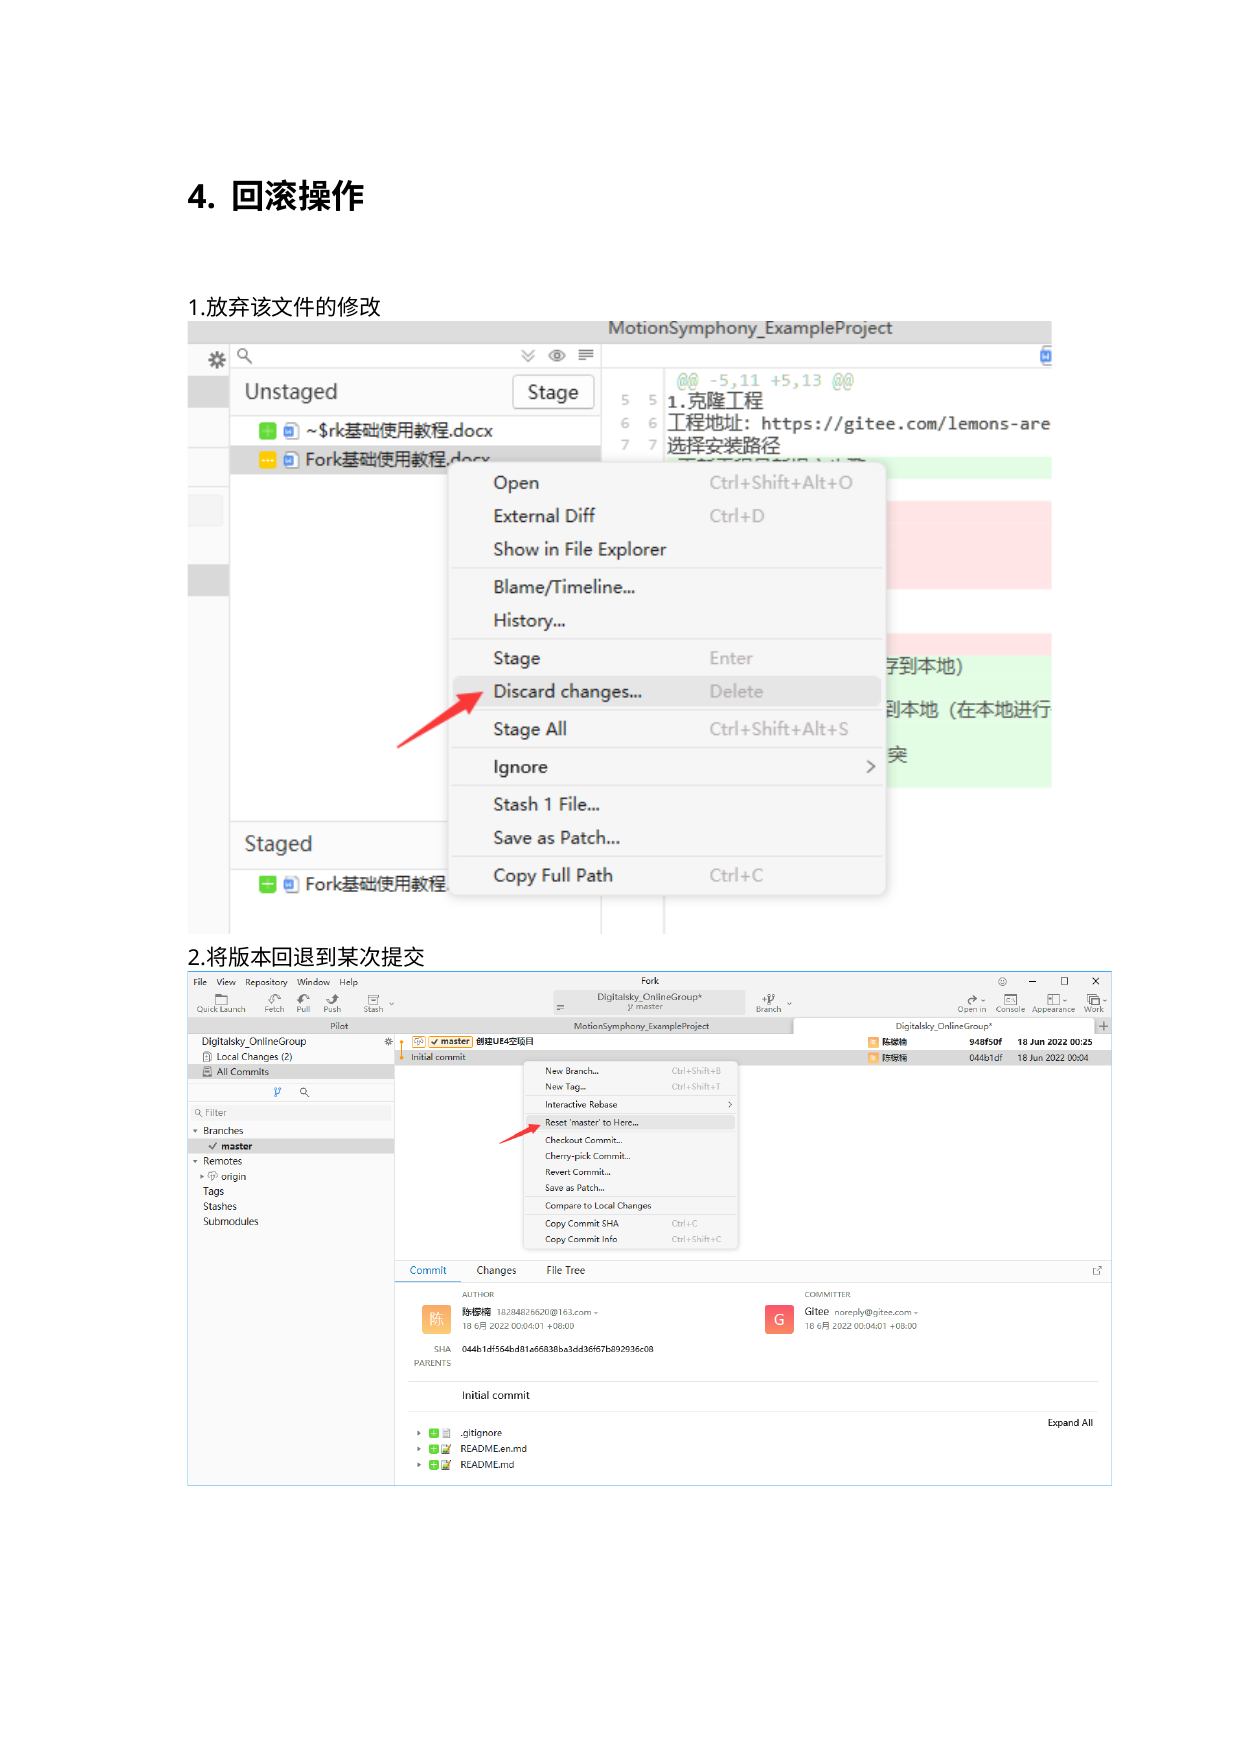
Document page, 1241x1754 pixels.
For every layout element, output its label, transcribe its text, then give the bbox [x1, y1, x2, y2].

text 1.放弃该文件的修改 [187, 289, 1053, 322]
subtitle 回滚操作 [187, 162, 1053, 227]
picture [187, 321, 1052, 934]
text 2.将版本回退到某次提交 [187, 939, 1053, 971]
picture [187, 971, 1112, 1486]
